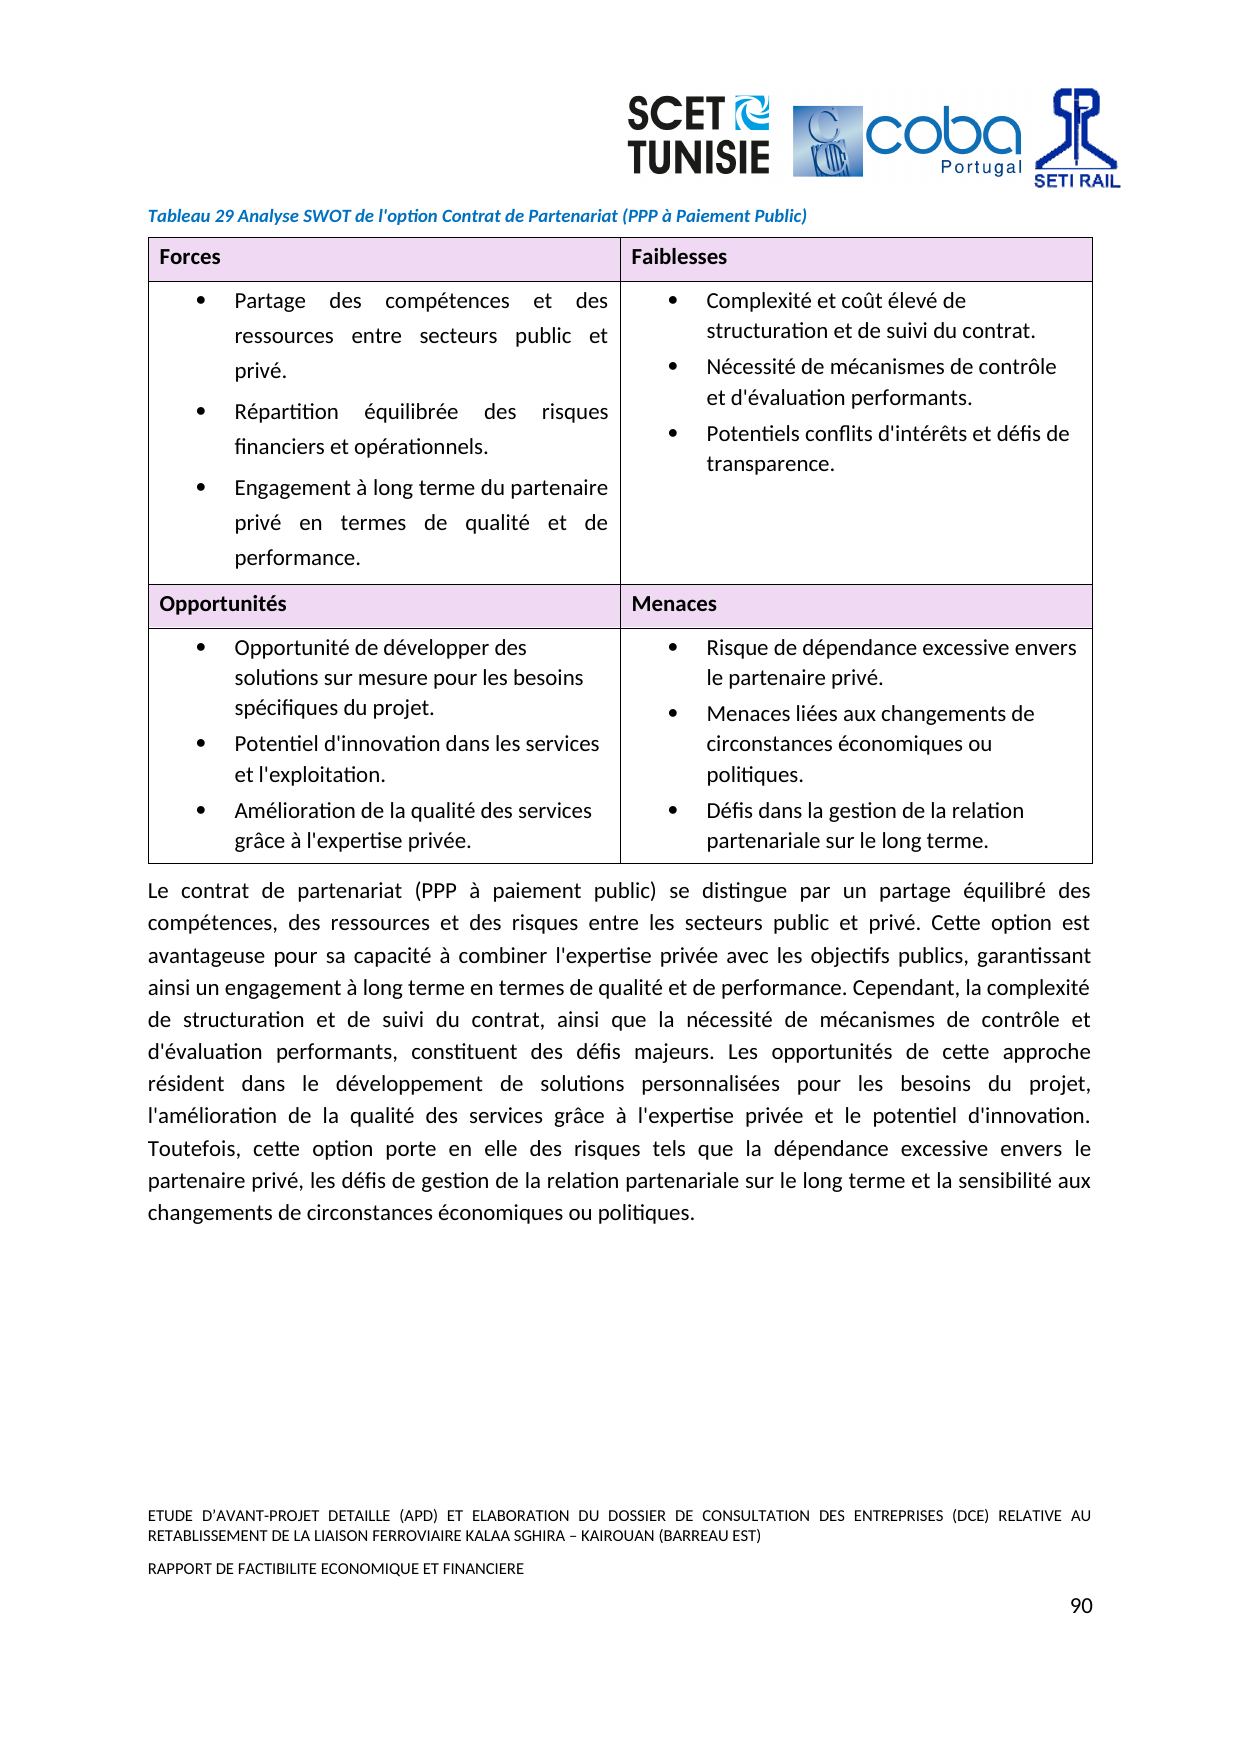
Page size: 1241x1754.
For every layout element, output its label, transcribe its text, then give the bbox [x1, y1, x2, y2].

table_cell Menaces [621, 585, 1092, 627]
picture [624, 86, 1123, 189]
table_cell Opportunités [149, 585, 620, 627]
table_cell Partage des compétences et des ressources entre secteurs public et privé. Répartition équilibrée des risques financiers et opérationnels. Engagement à long terme du partenaire privé en termes de qualité et de performance. [149, 282, 620, 584]
text Tableau 29 Analyse SWOT de l'option Contrat de Partenariat (PPP à Paiement Public) [148, 205, 1093, 228]
table_header Faiblesses [621, 238, 1092, 281]
table_cell Risque de dépendance excessive envers le partenaire privé. Menaces liées aux changements de circonstances économiques ou politiques. Défis dans la gestion de la relation partenariale sur le long terme. [621, 629, 1092, 863]
table_cell Complexité et coût élevé de structuration et de suivi du contrat. Nécessité de mécanismes de contrôle et d'évaluation performants. Potentiels conflits d'intérêts et défis de transparence. [621, 282, 1092, 584]
table_header Forces [149, 238, 620, 281]
text Le contrat de partenariat (PPP à paiement public) se distingue par un partage équilibré des compétences, des ressources et des risques entre les secteurs public et privé. Cette option est avantageuse pour sa capacité à combiner l'expertise privée avec les objectifs publics, garantissant ainsi un engagement à long terme en termes de qualité et de performance. Cependant, la complexité de structuration et de suivi du contrat, ainsi que la nécessité de mécanismes de contrôle et d'évaluation performants, constituent des défis majeurs. Les opportunités de cette approche résident dans le développement de solutions personnalisées pour les besoins du projet, l'amélioration de la qualité des services grâce à l'expertise privée et le potentiel d'innovation. Toutefois, cette option porte en elle des risques tels que la dépendance excessive envers le partenaire privé, les défis de gestion de la relation partenariale sur le long terme et la sensibilité aux changements de circonstances économiques ou politiques. [148, 876, 1093, 1226]
table_cell Opportunité de développer des solutions sur mesure pour les besoins spécifiques du projet. Potentiel d'innovation dans les services et l'exploitation. Amélioration de la qualité des services grâce à l'expertise privée. [149, 629, 620, 863]
